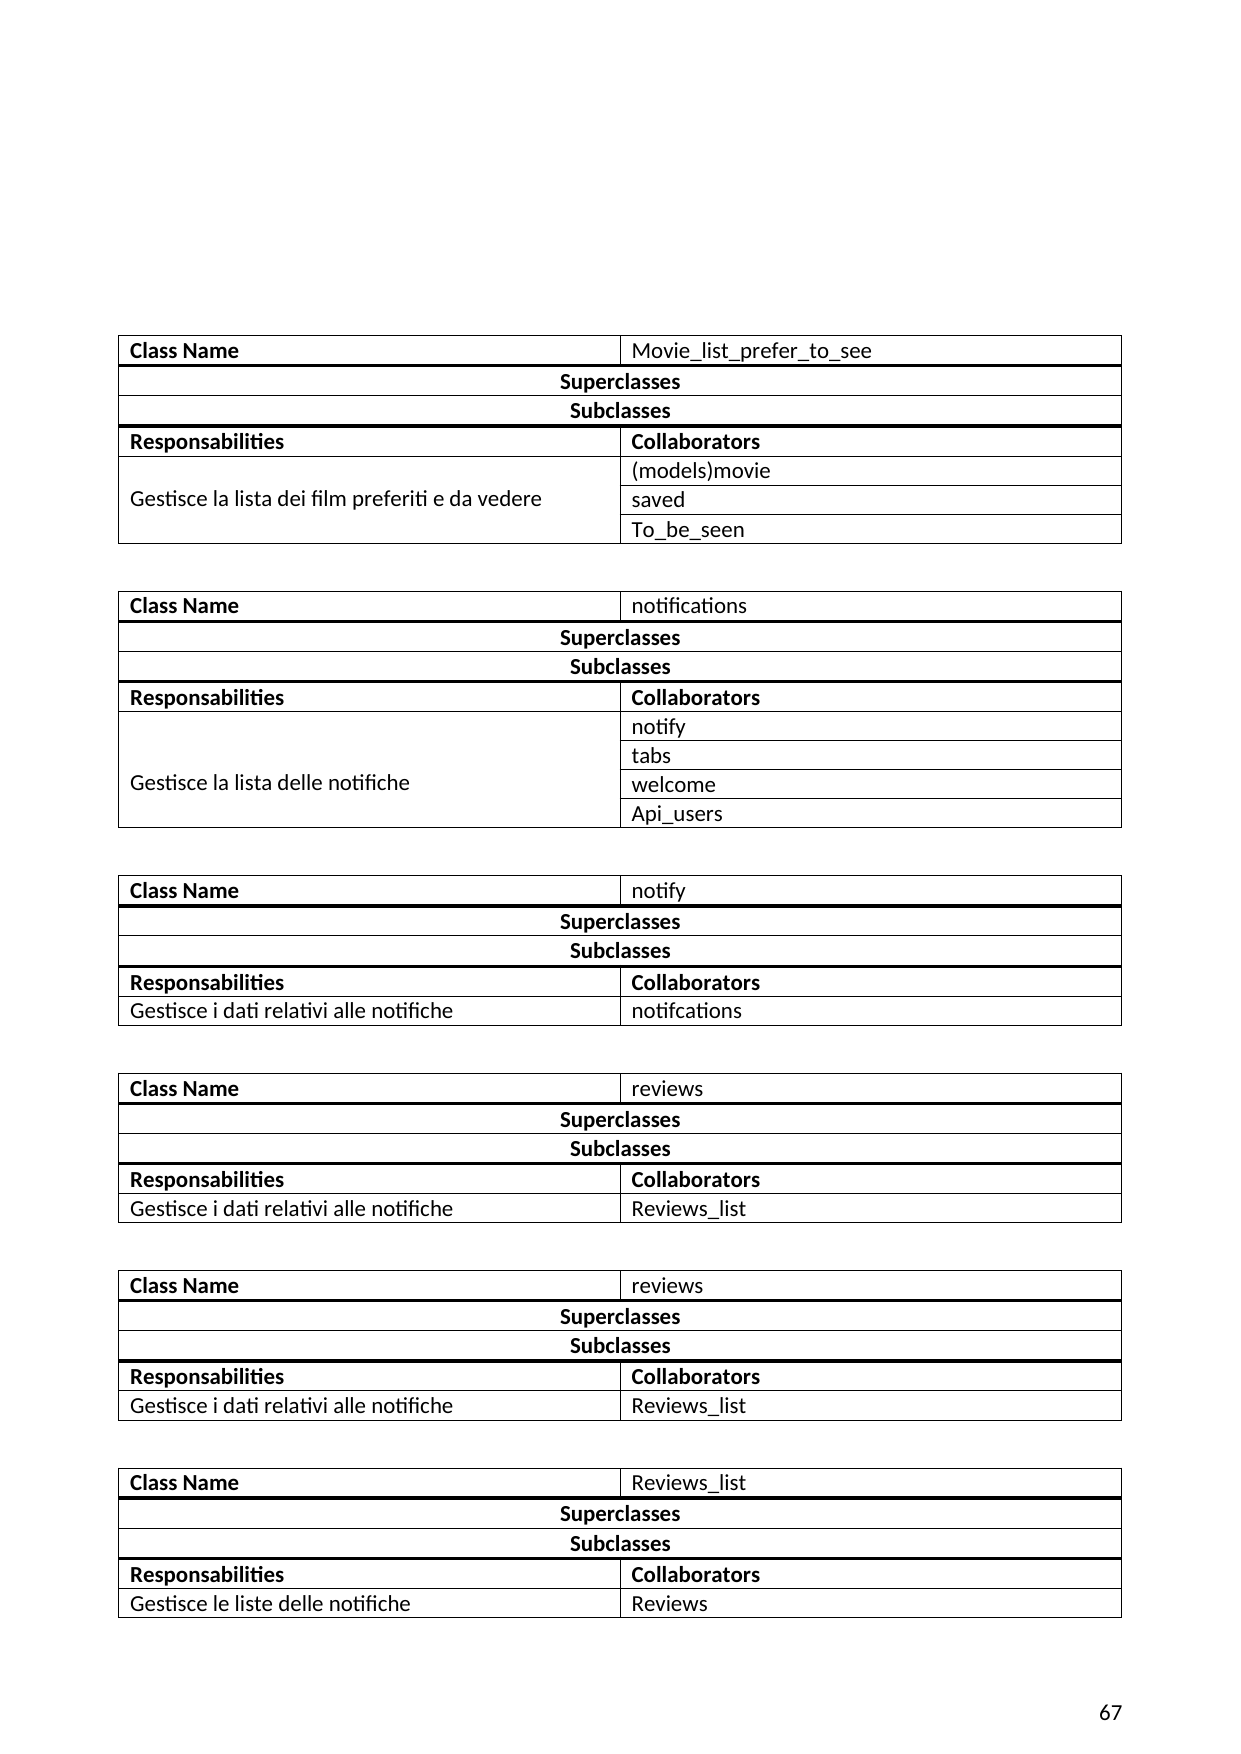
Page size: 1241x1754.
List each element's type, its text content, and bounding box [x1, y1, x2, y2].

table_cell Reviews_list [621, 1391, 1121, 1419]
table_cell (models)movie [621, 457, 1121, 484]
table_cell Reviews [621, 1589, 1121, 1617]
table_cell Superclasses [119, 367, 1121, 395]
table_cell notify [621, 712, 1121, 740]
table_cell Responsabilities [119, 1560, 620, 1588]
table_header reviews [621, 1271, 1121, 1299]
table_header Class Name [119, 876, 620, 904]
table_cell Collaborators [621, 683, 1121, 711]
table_cell Collaborators [621, 1165, 1121, 1193]
table_cell Subclasses [119, 1529, 1121, 1557]
table_cell Gestisce i dati relativi alle notifiche [119, 1194, 620, 1222]
table_header Reviews_list [621, 1469, 1121, 1496]
table_cell Gestisce la lista delle notifiche [119, 712, 620, 827]
table_cell Superclasses [119, 1105, 1121, 1133]
table_cell saved [621, 486, 1121, 514]
table_header Class Name [119, 592, 620, 620]
table_cell Superclasses [119, 908, 1121, 935]
table_cell Gestisce i dati relativi alle notifiche [119, 1391, 620, 1419]
table_cell Subclasses [119, 1134, 1121, 1162]
table_header Class Name [119, 1074, 620, 1102]
table_cell Responsabilities [119, 1363, 620, 1390]
table_cell Subclasses [119, 1331, 1121, 1359]
table_cell Superclasses [119, 1302, 1121, 1330]
table_header notifications [621, 592, 1121, 620]
table_header Class Name [119, 1469, 620, 1496]
table_cell Collaborators [621, 1560, 1121, 1588]
table_cell Responsabilities [119, 683, 620, 711]
table_cell Responsabilities [119, 428, 620, 456]
table_header Class Name [119, 336, 620, 364]
table_header Movie_list_prefer_to_see [621, 336, 1121, 364]
table_header notify [621, 876, 1121, 904]
table_cell Reviews_list [621, 1194, 1121, 1222]
table_cell Collaborators [621, 428, 1121, 456]
table_cell Gestisce la lista dei film preferiti e da vedere [119, 457, 620, 543]
table_cell Subclasses [119, 936, 1121, 964]
table_cell Collaborators [621, 968, 1121, 996]
table_cell Api_users [621, 799, 1121, 827]
table_cell Responsabilities [119, 1165, 620, 1193]
table_header Class Name [119, 1271, 620, 1299]
table_cell Responsabilities [119, 968, 620, 996]
table_cell Subclasses [119, 396, 1121, 424]
table_cell Collaborators [621, 1363, 1121, 1390]
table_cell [119, 1589, 620, 1617]
table_header reviews [621, 1074, 1121, 1102]
table_cell Superclasses [119, 1500, 1121, 1528]
table_cell notifcations [621, 997, 1121, 1025]
table_cell Subclasses [119, 652, 1121, 680]
table_cell welcome [621, 770, 1121, 798]
table_cell Gestisce i dati relativi alle notifiche [119, 997, 620, 1025]
table_cell Superclasses [119, 623, 1121, 651]
table_cell tabs [621, 741, 1121, 769]
table_cell To_be_seen [621, 515, 1121, 543]
